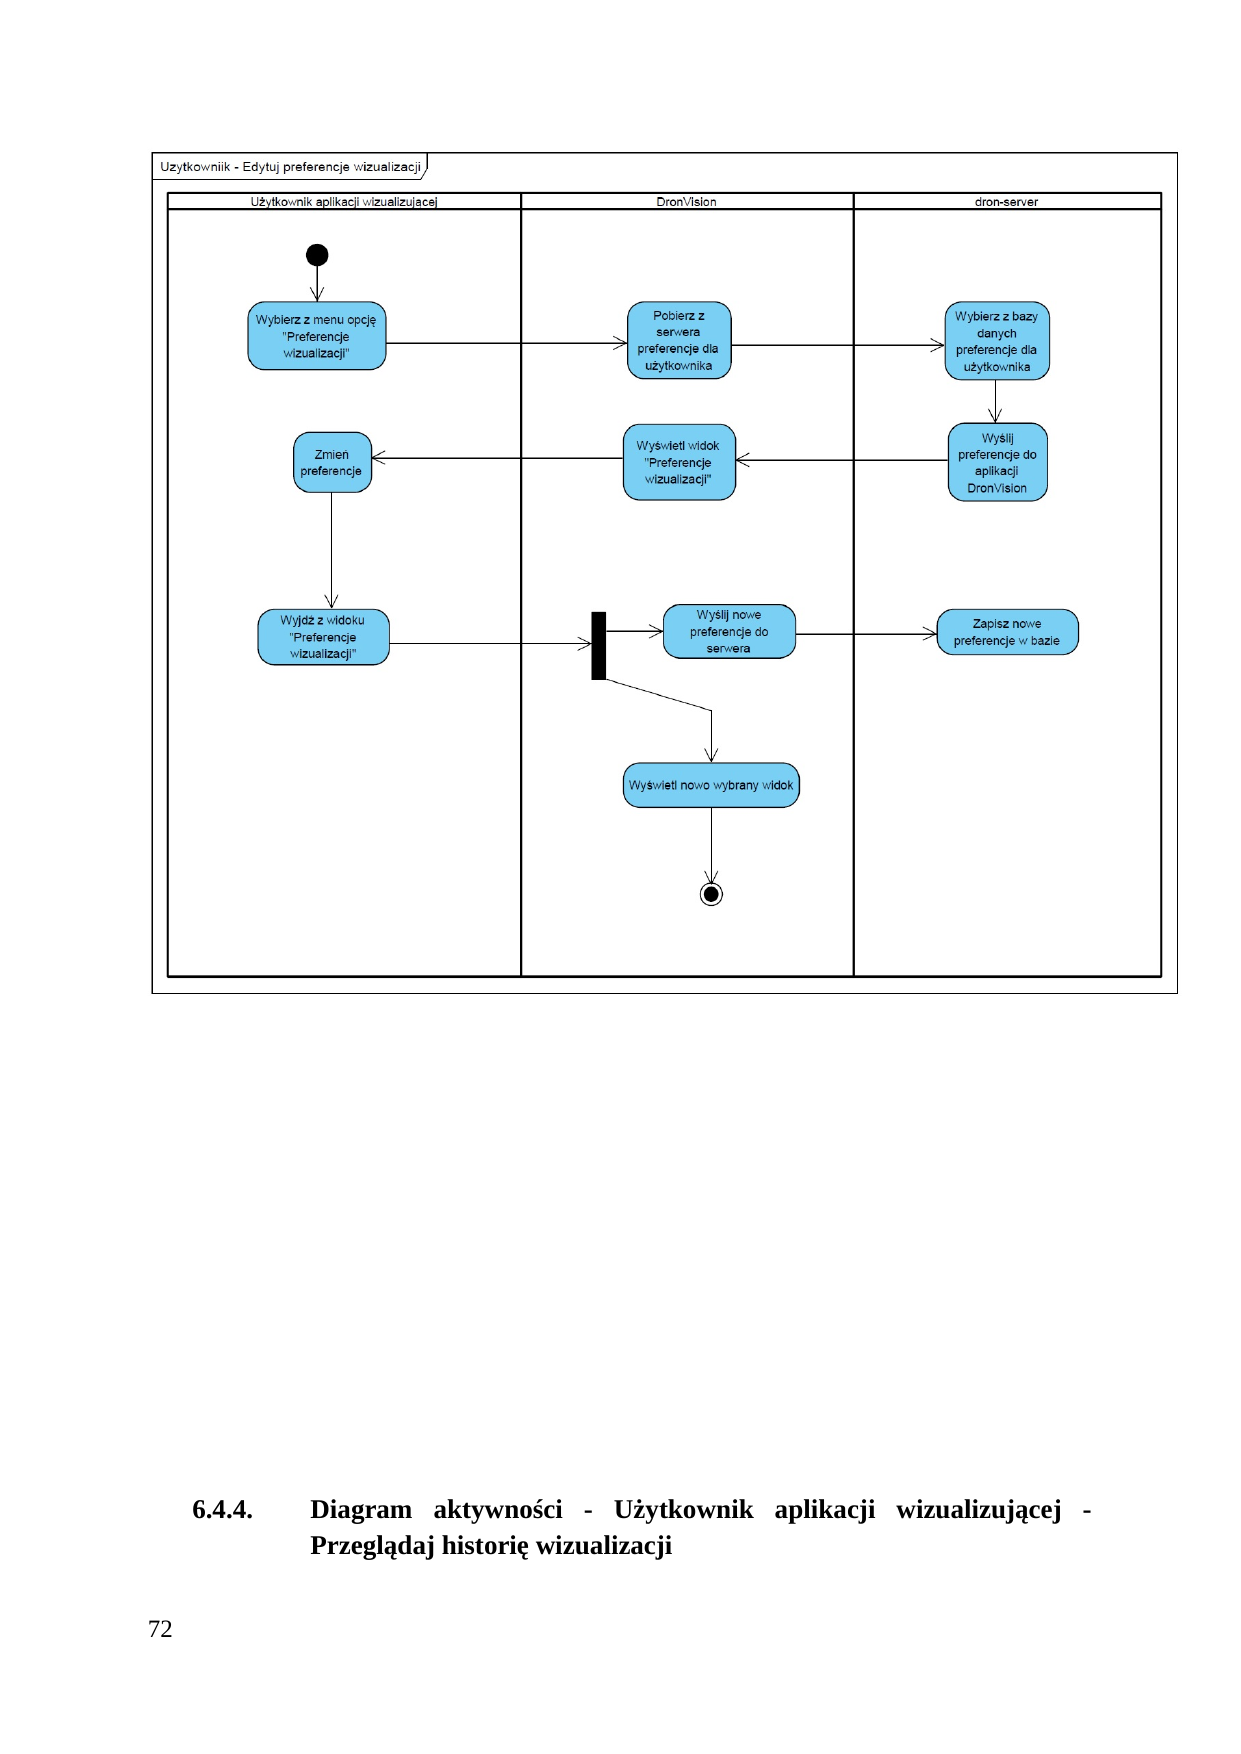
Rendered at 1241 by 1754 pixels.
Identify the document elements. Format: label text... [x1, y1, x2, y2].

subtitle Diagram aktywności - Użytkownik aplikacji wizualizującej - Przeglądaj historię wizualizacji [192, 1493, 1092, 1560]
picture [147, 147, 1184, 1002]
